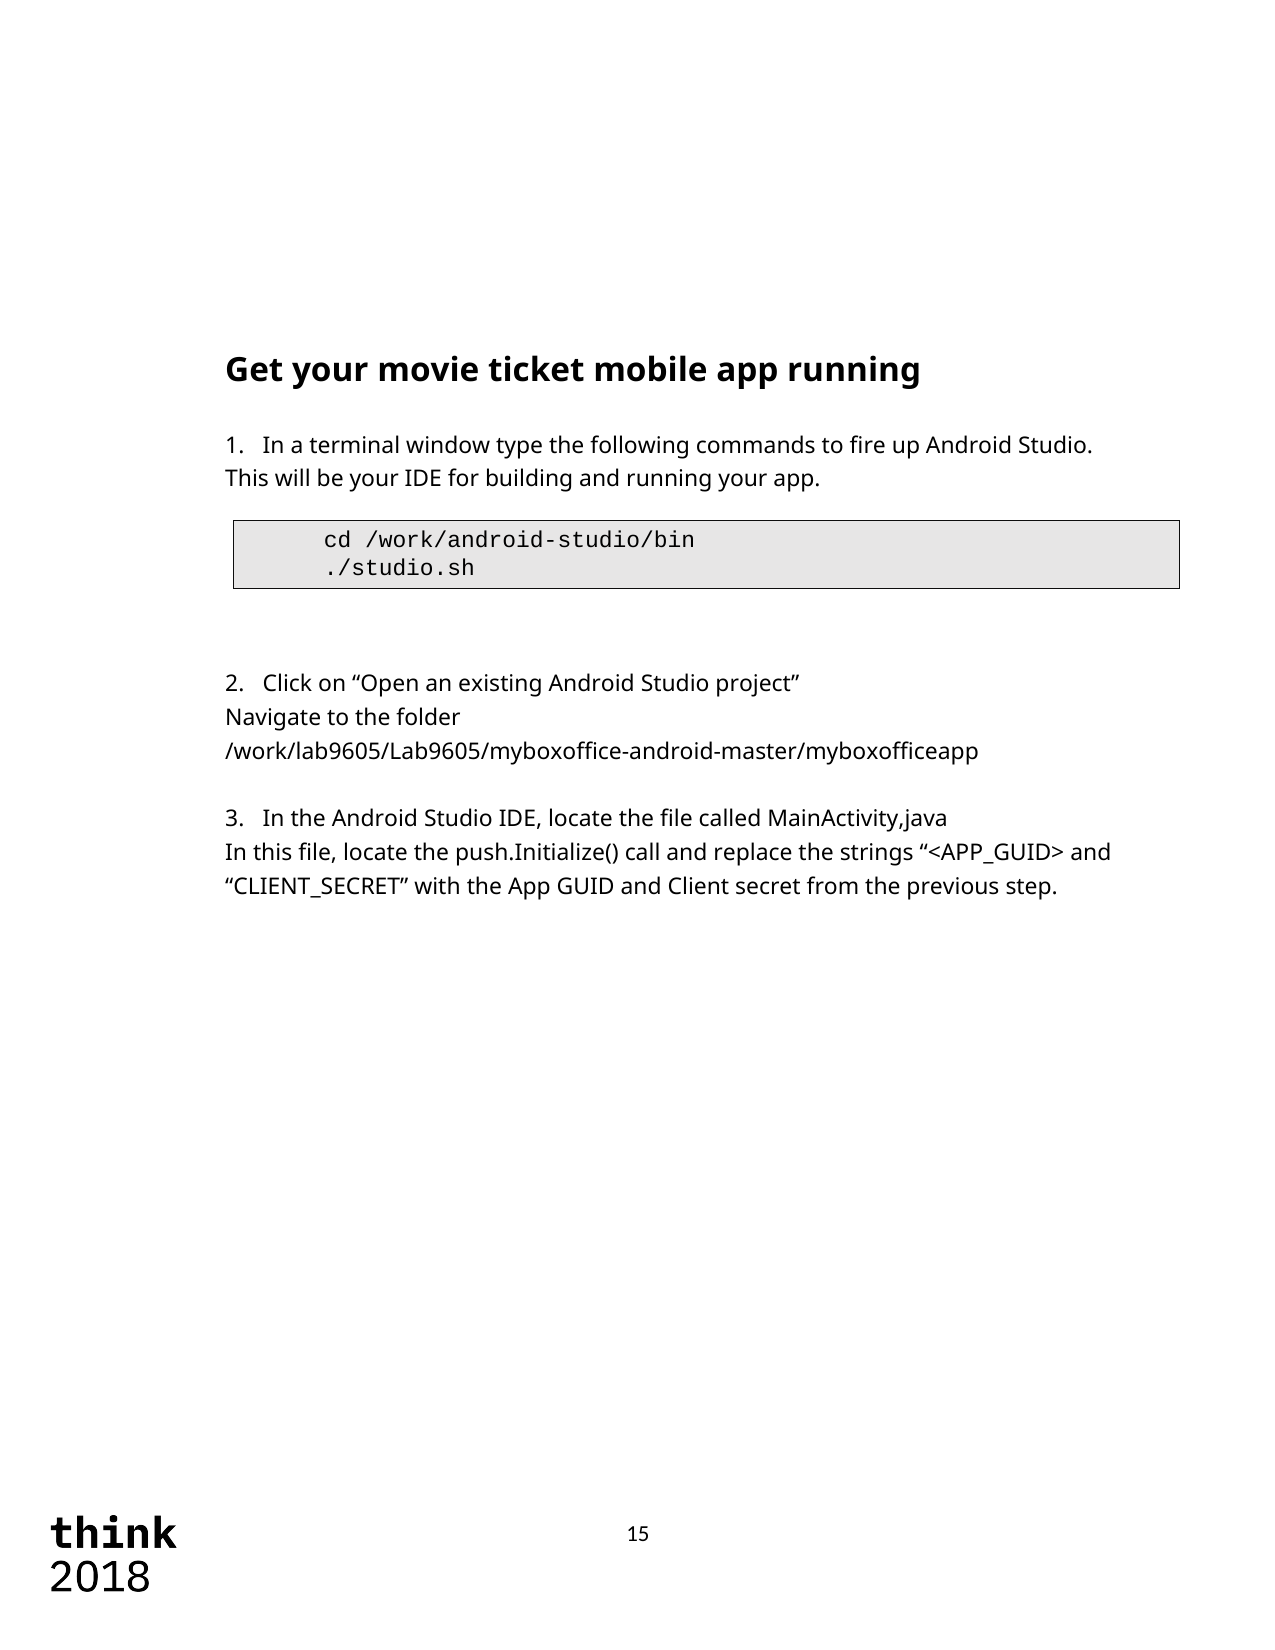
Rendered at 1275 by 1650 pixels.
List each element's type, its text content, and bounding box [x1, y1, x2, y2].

list In the Android Studio IDE, locate the file called MainActivity,java [225, 802, 1125, 833]
picture [50, 1515, 177, 1592]
list Navigate to the folder /work/lab9605/Lab9605/myboxoffice-android-master/myboxofficeapp [225, 701, 1125, 766]
list Get your movie ticket mobile app running [225, 346, 1125, 391]
list In this file, locate the push.Initialize() call and replace the strings “<APP_GUID> and “CLIENT_SECRET” with the App GUID and Client secret from the previous step. [225, 836, 1125, 901]
list This will be your IDE for building and running your app. [225, 462, 1125, 493]
list Click on “Open an existing Android Studio project” [225, 667, 1125, 698]
list In a terminal window type the following commands to fire up Android Studio. [225, 428, 1125, 460]
